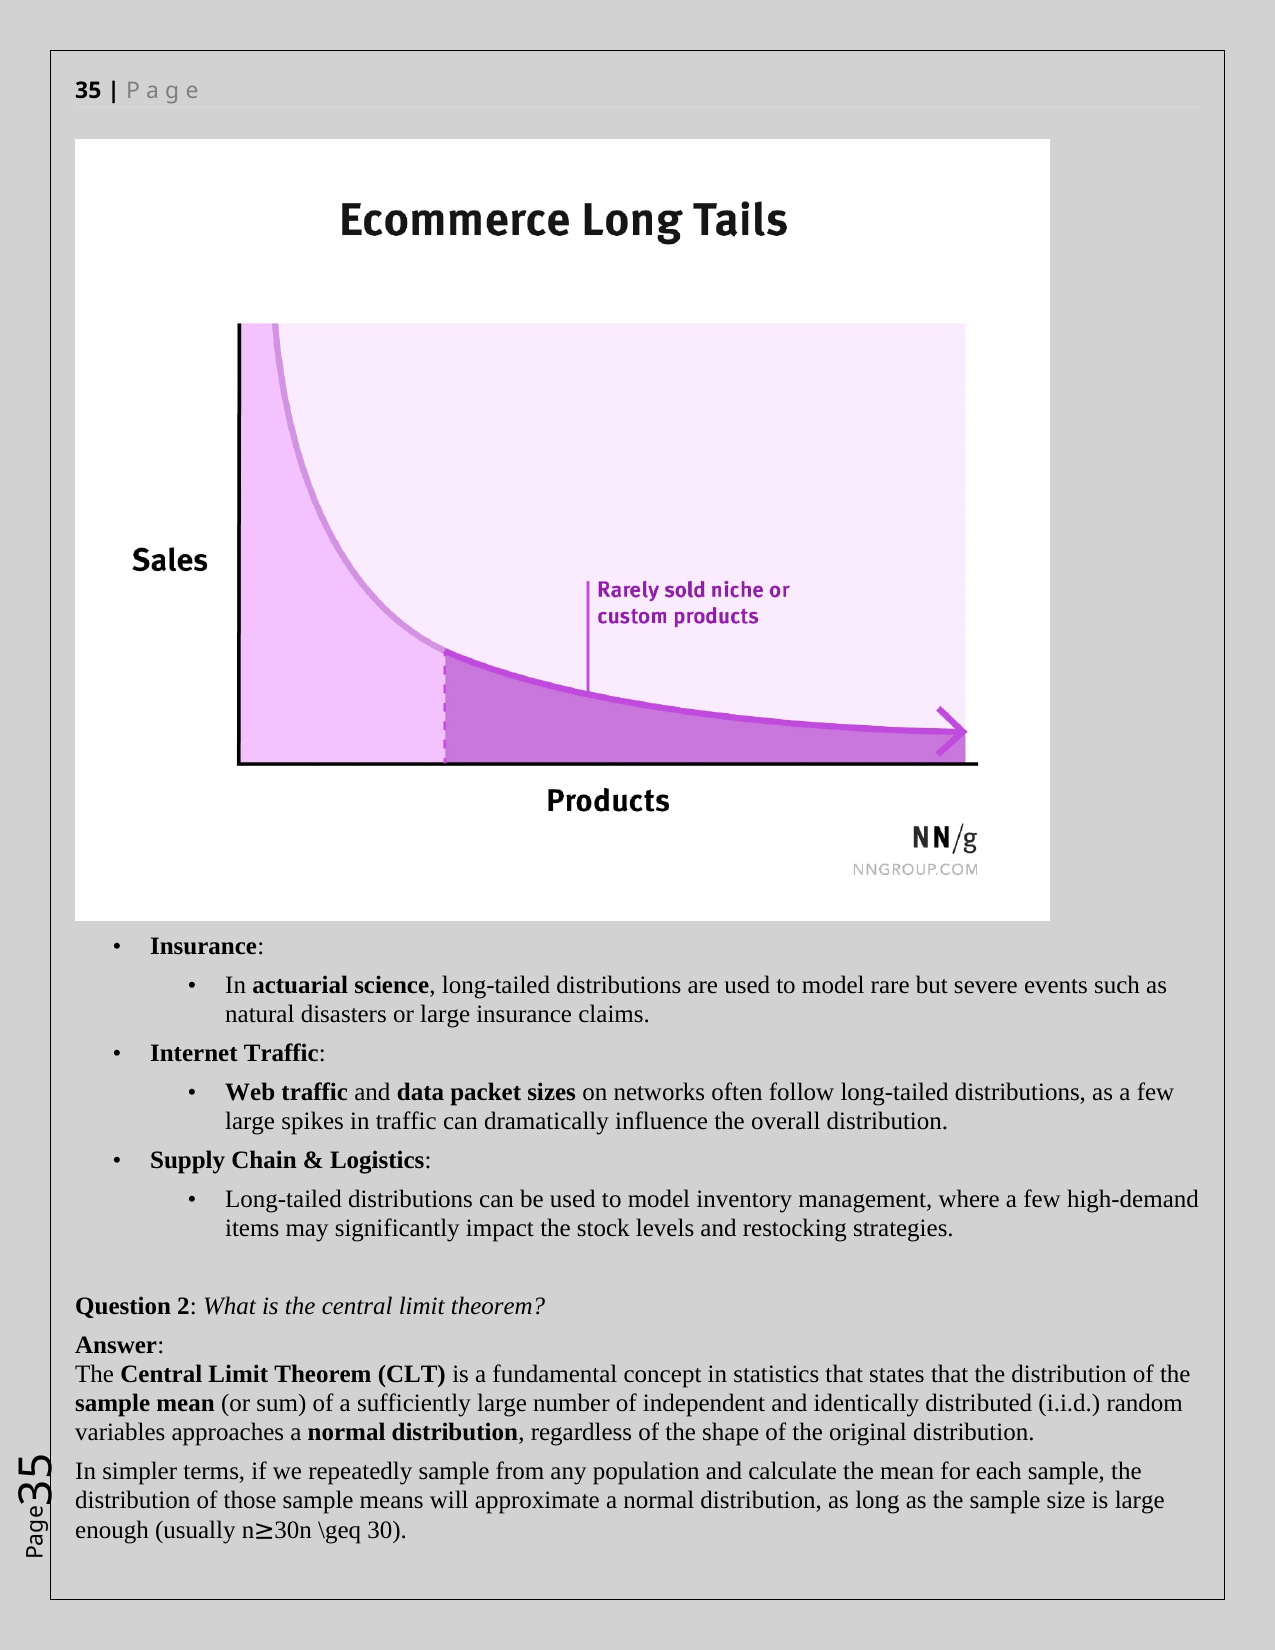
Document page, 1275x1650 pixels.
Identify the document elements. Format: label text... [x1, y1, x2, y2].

text Answer: The Central Limit Theorem (CLT) is a fundamental concept in statistics that states that the distribution of the sample mean (or sum) of a sufficiently large number of independent and identically distributed (i.i.d.) random variables approaches a normal distribution, regardless of the shape of the original distribution. [75, 1331, 1200, 1446]
list Internet Traffic: [112, 1038, 1200, 1067]
text Question 2: What is the central limit theorem? [75, 1291, 1200, 1320]
text In simpler terms, if we repeatedly sample from any population and calculate the mean for each sample, the distribution of those sample means will approximate a normal distribution, as long as the sample size is large enough (usually n≥30n \geq 30). [75, 1456, 1200, 1544]
list Long-tailed distributions can be used to model inventory management, where a few high-demand items may significantly impact the stock levels and restocking strategies. [187, 1184, 1200, 1242]
list Insurance: [112, 931, 1200, 960]
picture [75, 139, 1050, 921]
list Web traffic and data packet sizes on networks often follow long-tailed distributions, as a few large spikes in traffic can dramatically influence the overall distribution. [187, 1077, 1200, 1135]
list Supply Chain & Logistics: [112, 1145, 1200, 1174]
list In actuarial science, long-tailed distributions are used to model rare but severe events such as natural disasters or large insurance claims. [187, 970, 1200, 1028]
